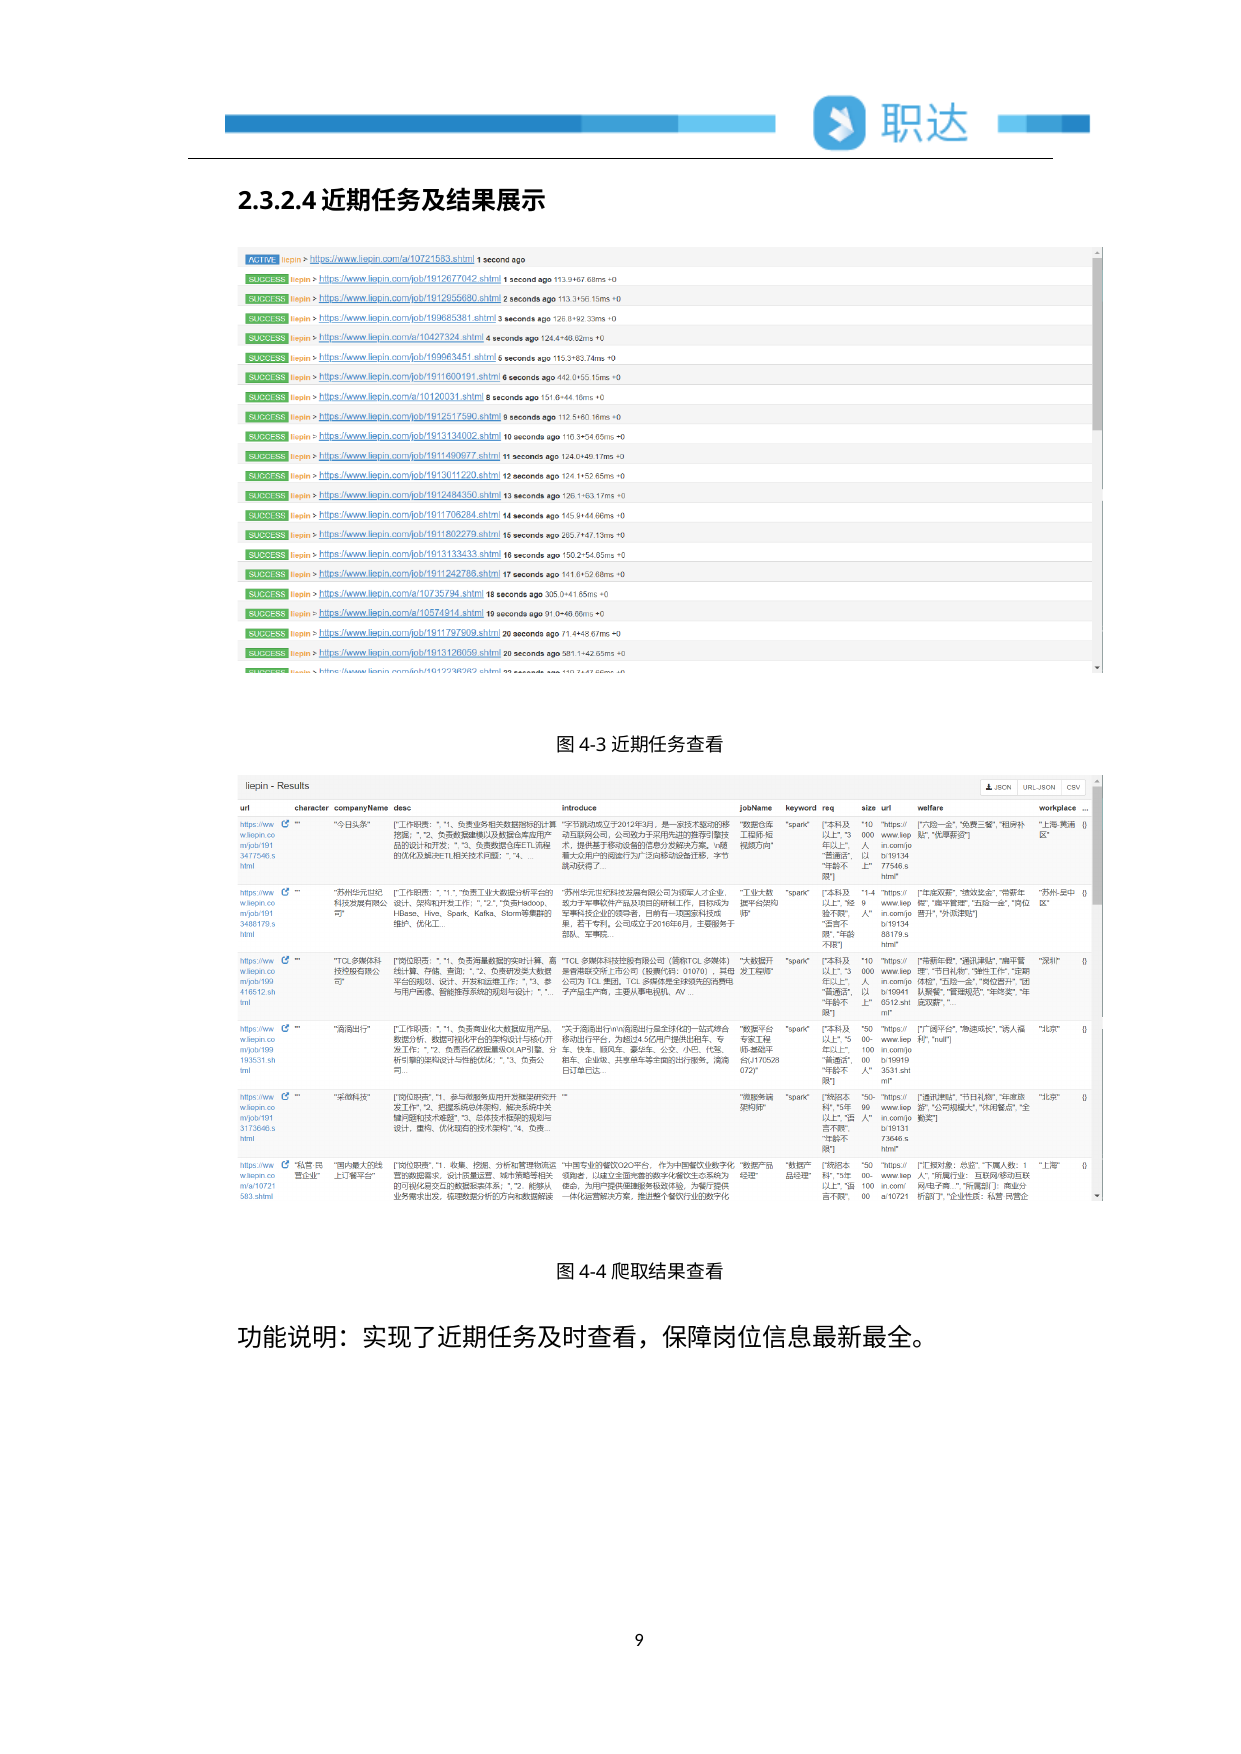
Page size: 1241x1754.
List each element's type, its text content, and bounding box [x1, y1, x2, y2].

text 图4-3 近期任务查看 [187, 727, 1053, 759]
text 2.3.2.4近期任务及结果展示 [187, 166, 1053, 231]
picture [237, 247, 1103, 673]
text 图4-4 爬取结果查看 [187, 1254, 1053, 1287]
picture [237, 775, 1103, 1201]
text 功能说明：实现了近期任务及时查看，保障岗位信息最新最全。 [187, 1303, 1053, 1368]
picture [225, 88, 1091, 156]
